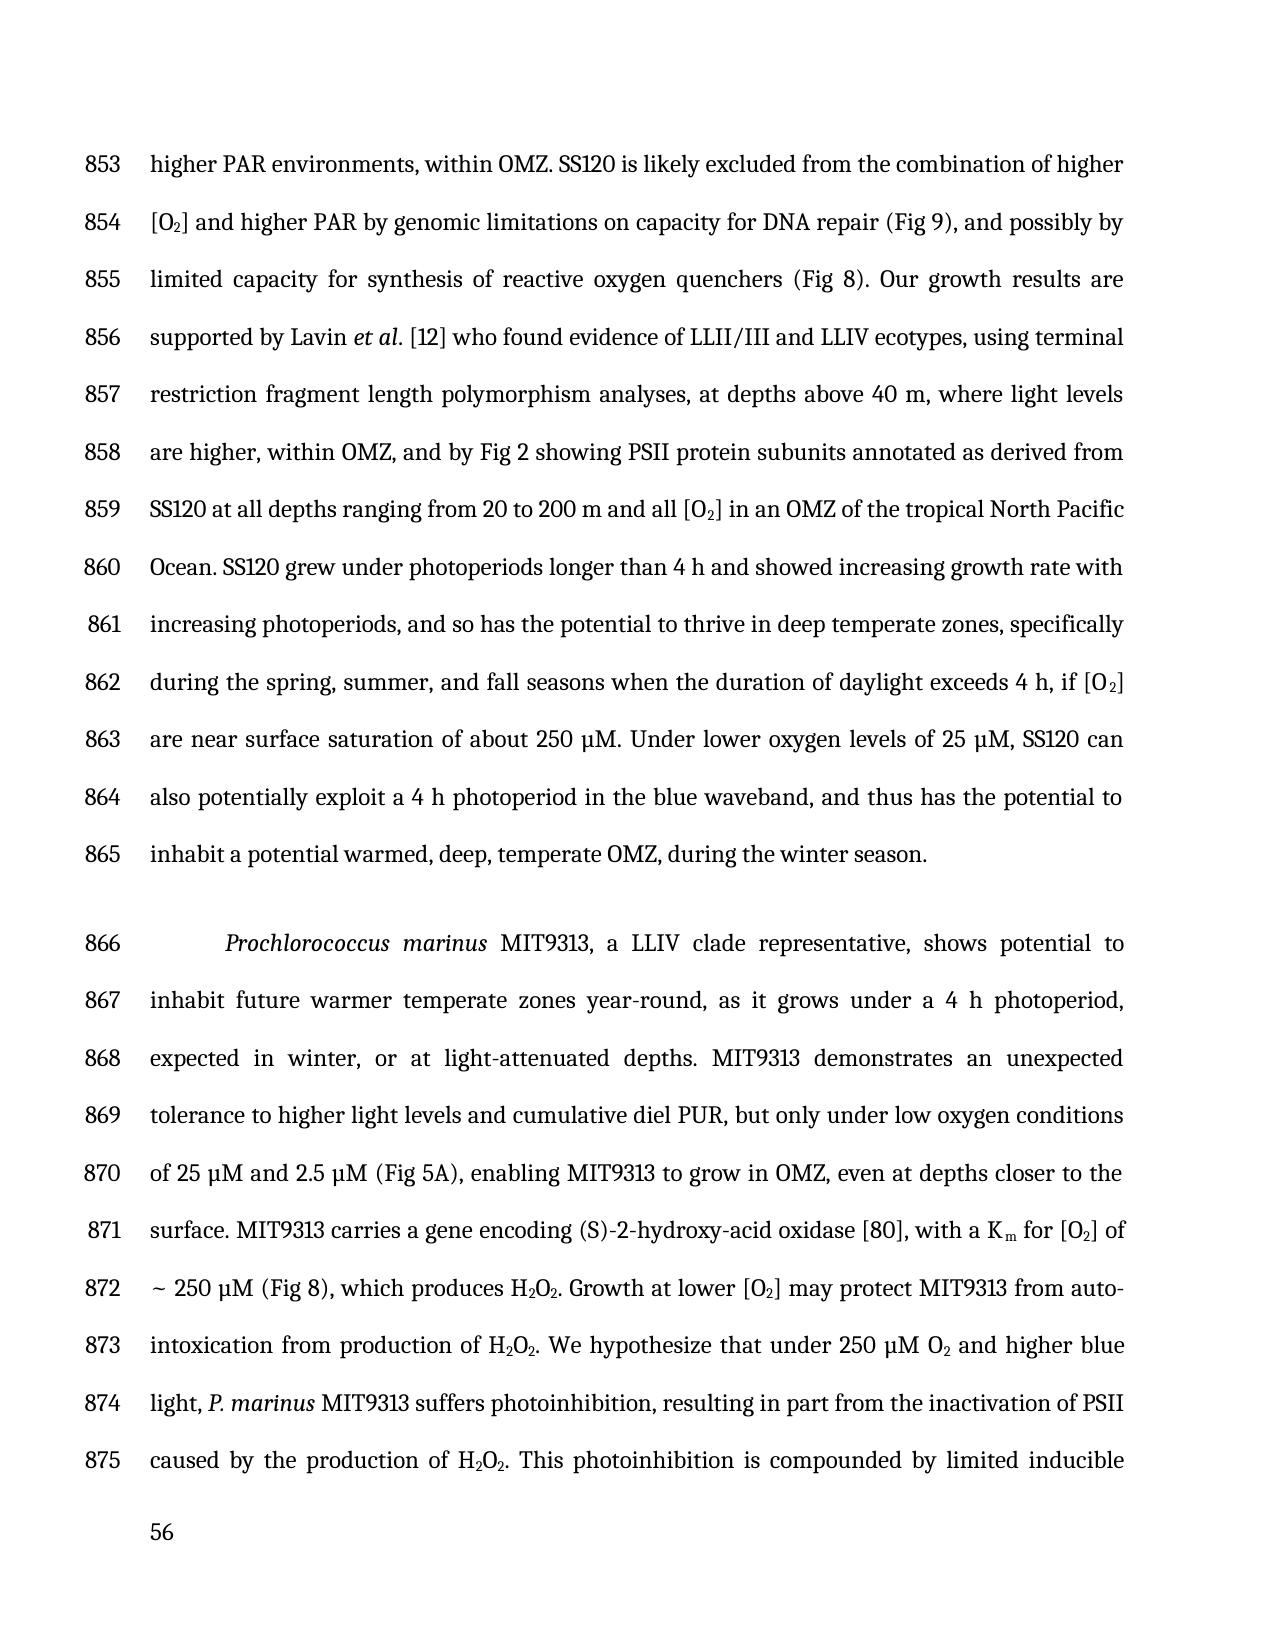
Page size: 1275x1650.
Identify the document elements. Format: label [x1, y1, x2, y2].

text [150, 150, 1125, 869]
text [150, 929, 1125, 1475]
